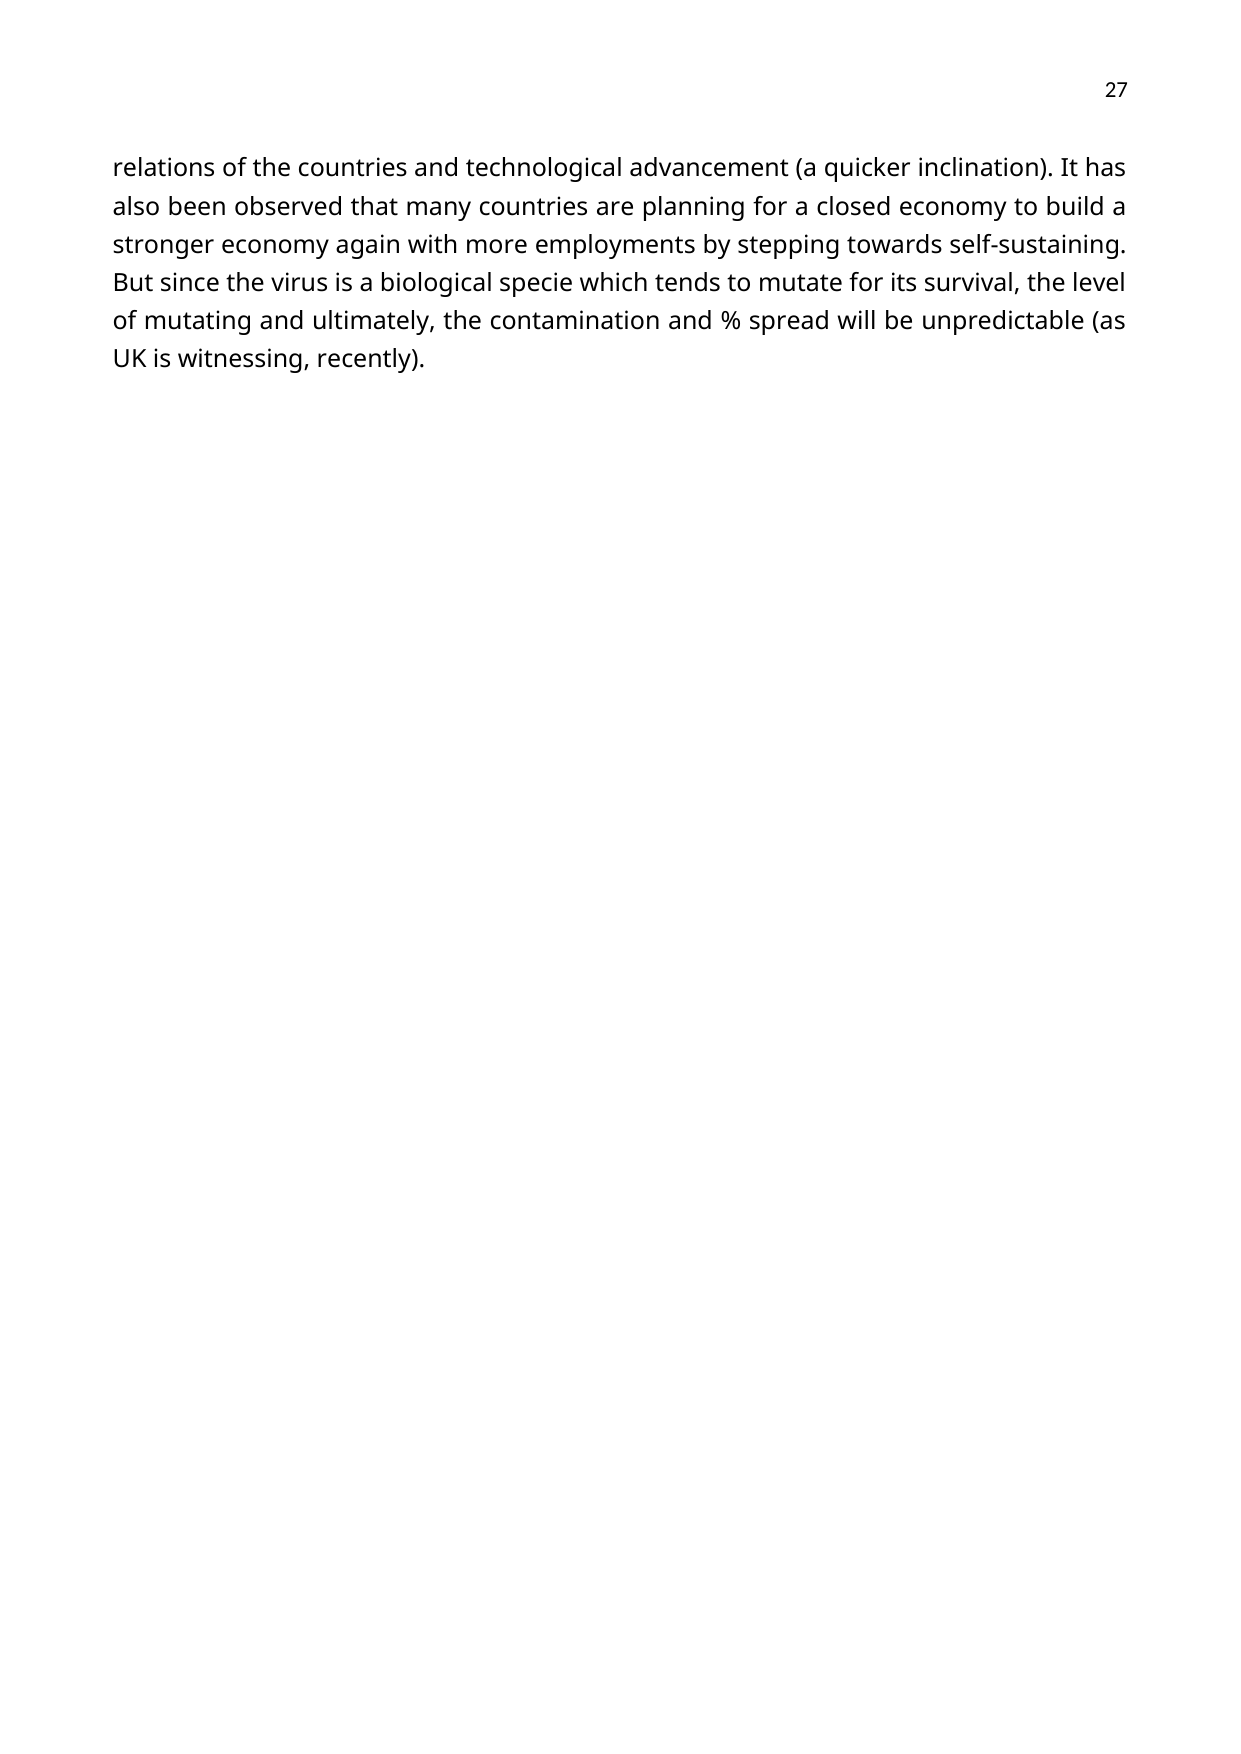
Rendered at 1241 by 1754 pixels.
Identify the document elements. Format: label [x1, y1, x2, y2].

text [112, 150, 1128, 375]
